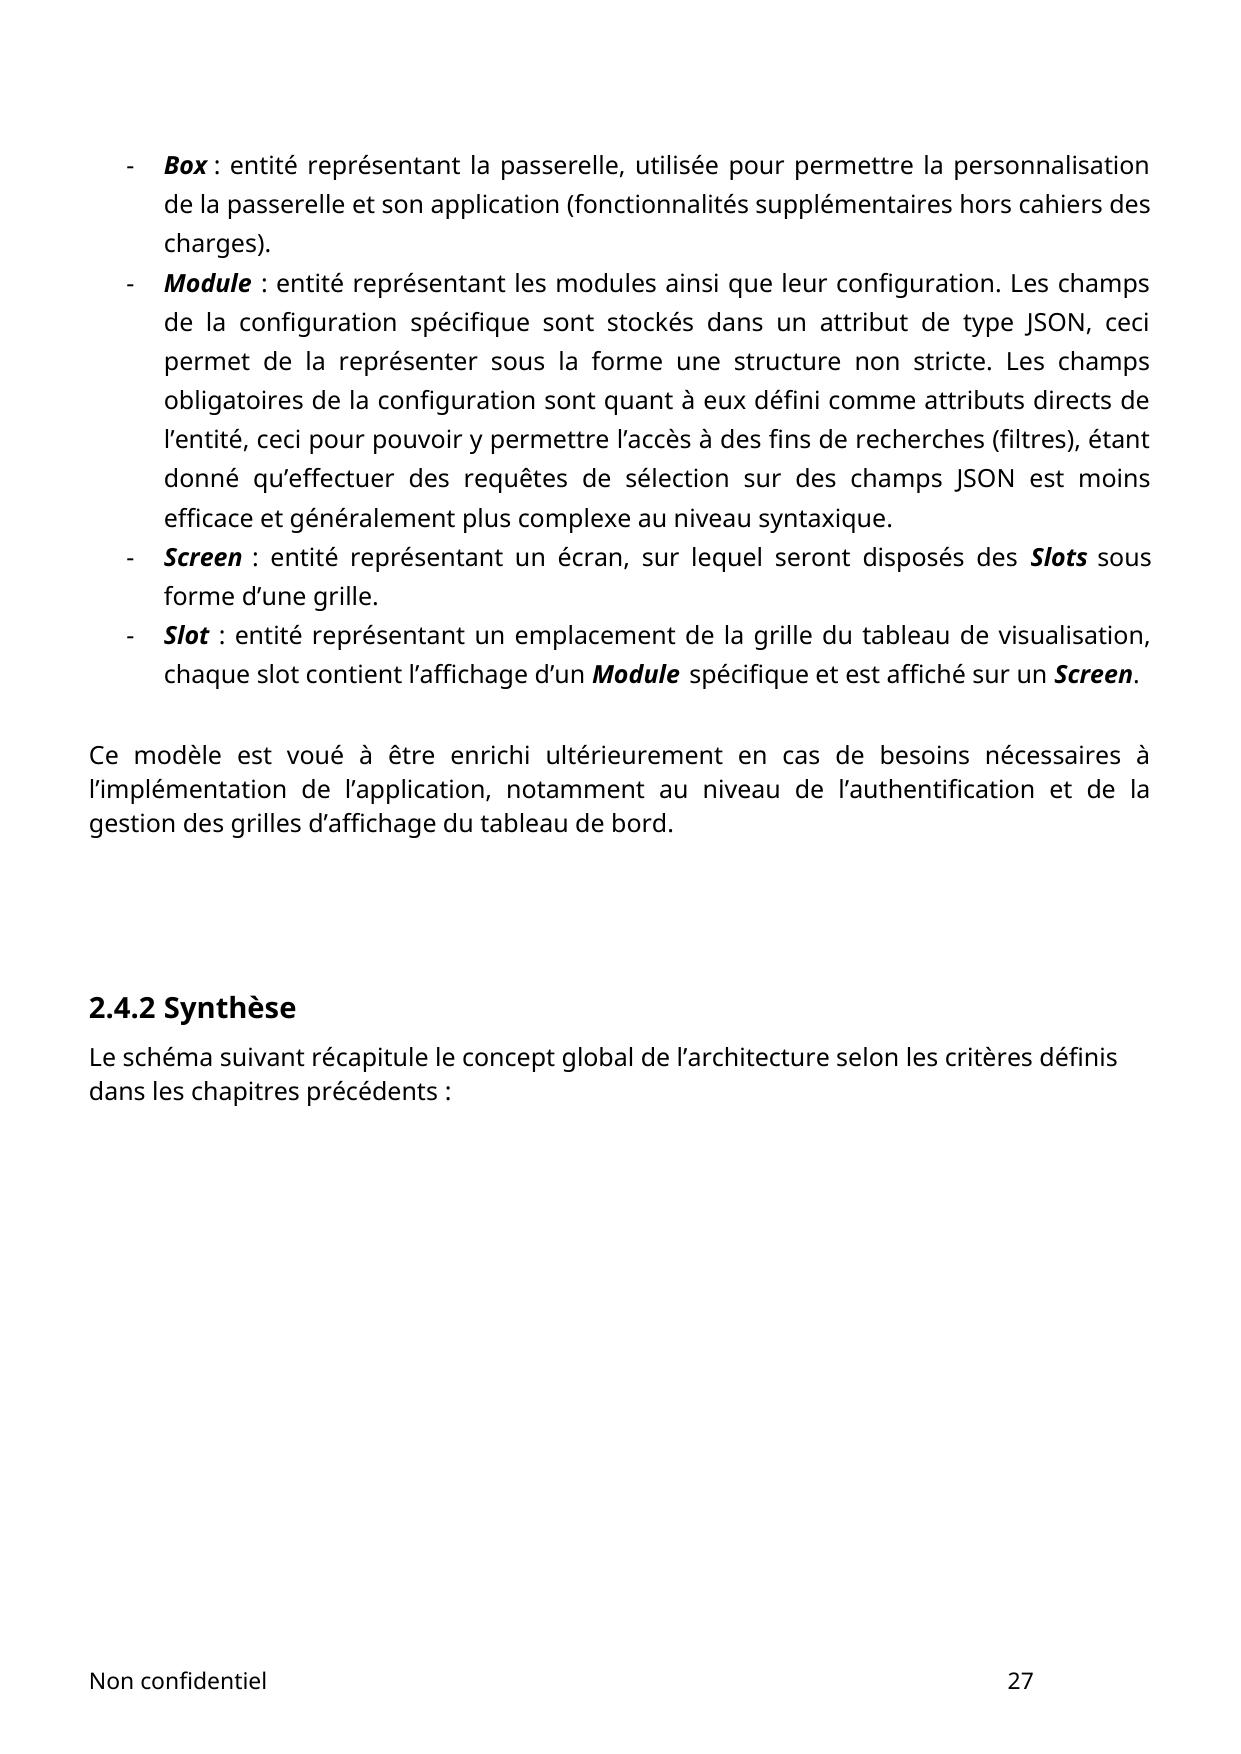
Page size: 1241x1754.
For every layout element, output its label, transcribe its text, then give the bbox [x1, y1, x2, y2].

list Screen : entité représentant un écran, sur lequel seront disposés des Slots sous forme d’une grille. [126, 539, 1152, 613]
text Ce modèle est voué à être enrichi ultérieurement en cas de besoins nécessaires à l’implémentation de l’application, notamment au niveau de l’authentification et de la gestion des grilles d’affichage du tableau de bord. [89, 737, 1152, 839]
list Slot : entité représentant un emplacement de la grille du tableau de visualisation, chaque slot contient l’affichage d’un Module spécifique et est affiché sur un Screen. [126, 618, 1152, 691]
subtitle Synthèse [89, 987, 1152, 1027]
list Module : entité représentant les modules ainsi que leur configuration. Les champs de la configuration spécifique sont stockés dans un attribut de type JSON, ceci permet de la représenter sous la forme une structure non stricte. Les champs obligatoires de la configuration sont quant à eux défini comme attributs directs de l’entité, ceci pour pouvoir y permettre l’accès à des fins de recherches (filtres), étant donné qu’effectuer des requêtes de sélection sur des champs JSON est moins efficace et généralement plus complexe au niveau syntaxique. [126, 265, 1152, 534]
text Le schéma suivant récapitule le concept global de l’architecture selon les critères définis dans les chapitres précédents : [89, 1039, 1152, 1108]
list Box : entité représentant la passerelle, utilisée pour permettre la personnalisation de la passerelle et son application (fonctionnalités supplémentaires hors cahiers des charges). [126, 148, 1152, 260]
